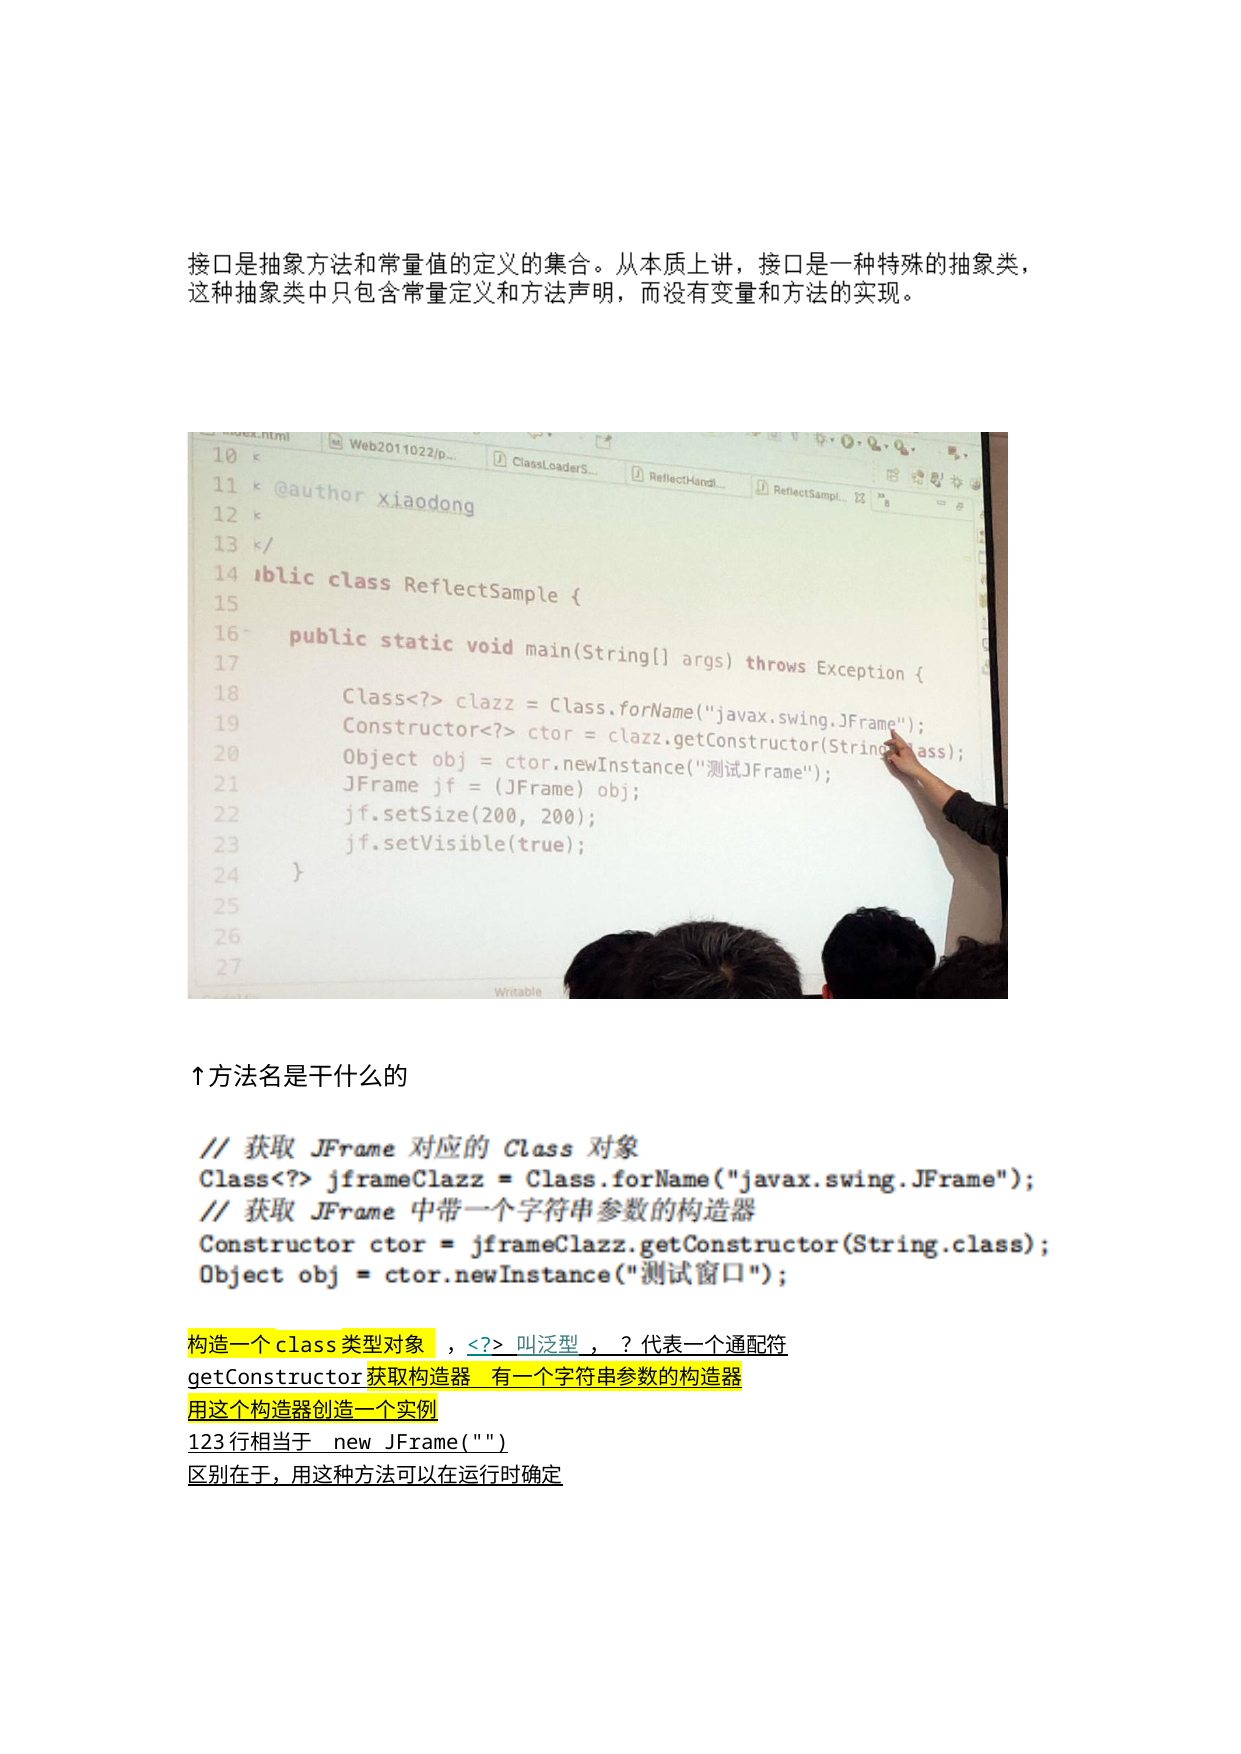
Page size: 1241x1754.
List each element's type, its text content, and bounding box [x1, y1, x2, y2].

list 区别在于，用这种方法可以在运行时确定 [187, 1457, 1053, 1489]
picture [187, 432, 1008, 999]
picture [187, 252, 1053, 308]
text 用这个构造器创造一个实例 [187, 1392, 1053, 1424]
text 构造一个class类型对象 ，<?> 叫泛型 ， ？代表一个通配符 [187, 1327, 1053, 1359]
text 123行相当于 new JFrame("") [187, 1424, 1053, 1457]
picture [187, 1132, 1124, 1296]
text getConstructor获取构造器 有一个字符串参数的构造器 [187, 1359, 1053, 1392]
list ↑方法名是干什么的 [187, 1042, 1053, 1107]
